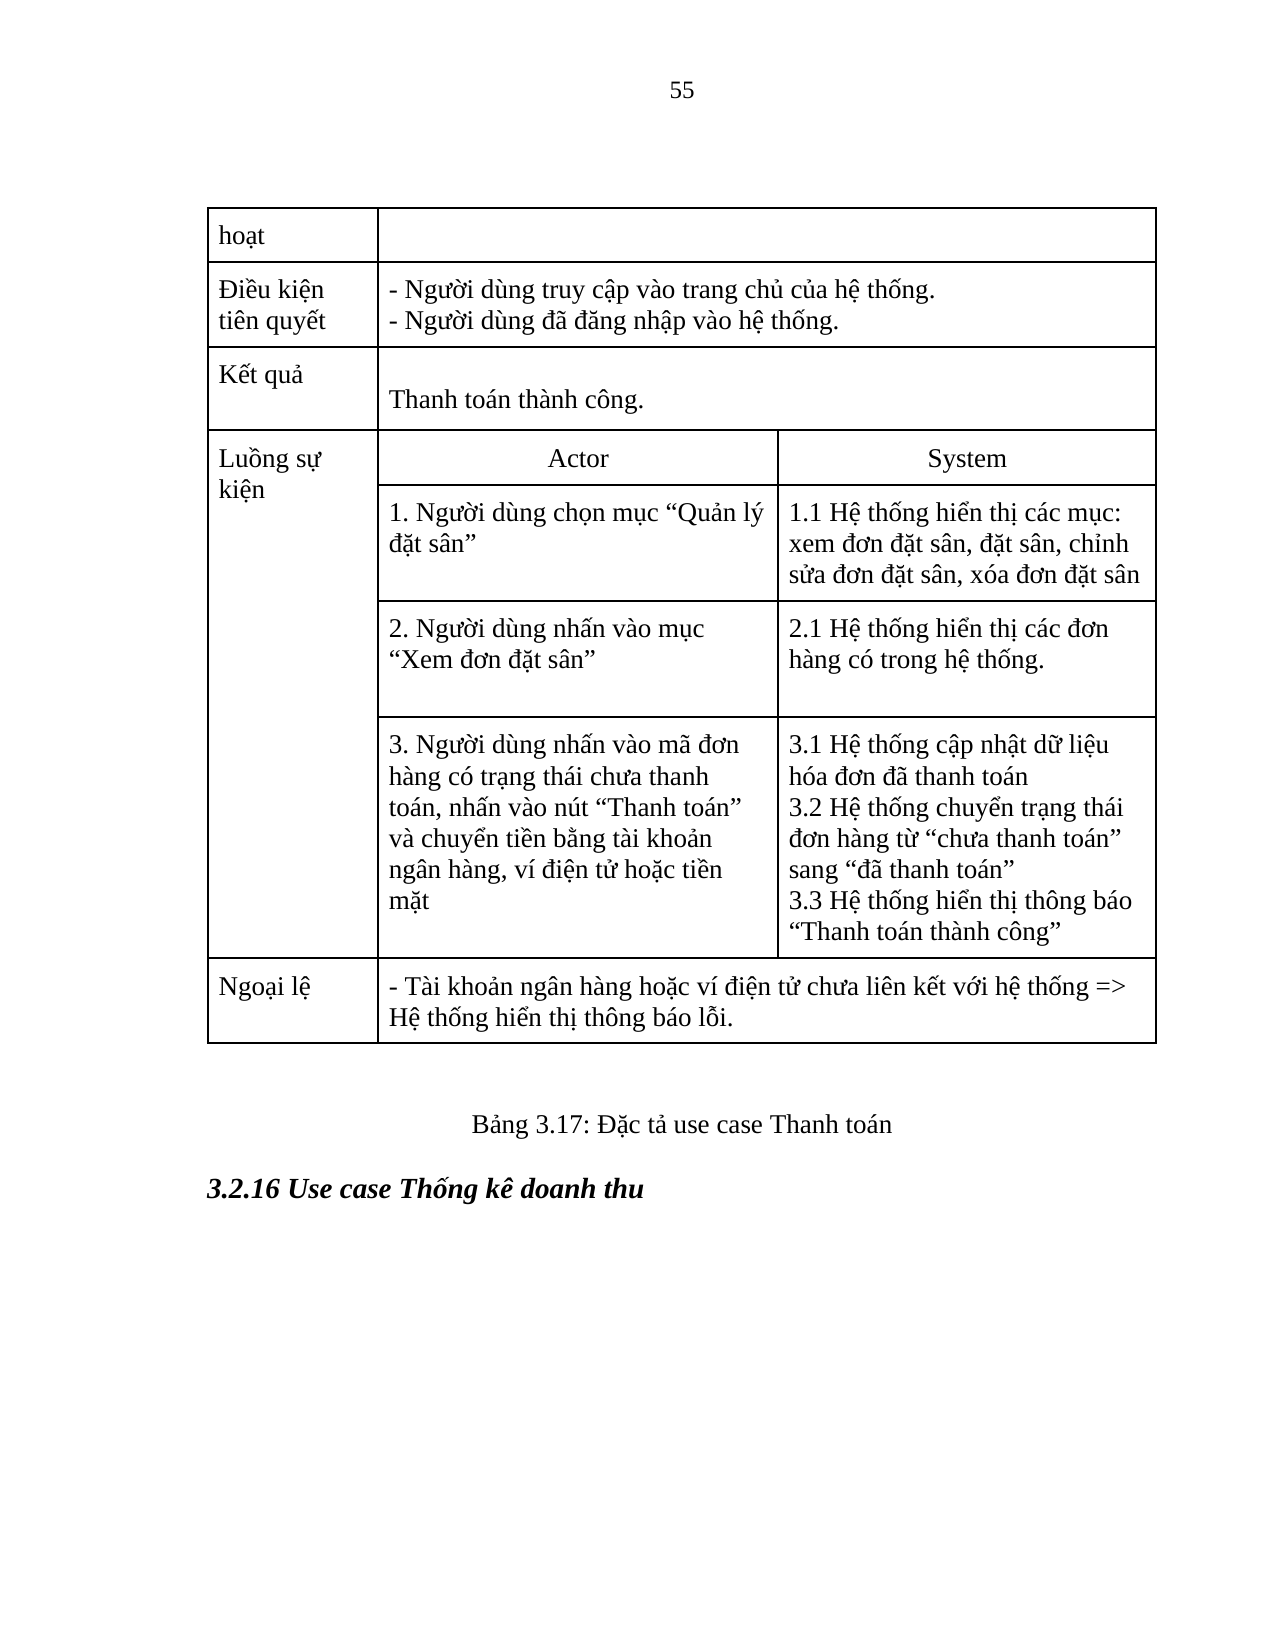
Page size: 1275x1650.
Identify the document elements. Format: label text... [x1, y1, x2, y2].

table_cell Sự kiện kích hoạt [209, 209, 377, 261]
table_cell - Tài khoản ngân hàng hoặc ví điện tử chưa liên kết với hệ thống => Hệ thống hiển thị thông báo lỗi. [379, 959, 1155, 1042]
table_cell Actor [379, 431, 777, 483]
table_cell Kết quả [209, 348, 377, 429]
table_cell 1.1 Hệ thống hiển thị các mục: xem đơn đặt sân, đặt sân, chỉnh sửa đơn đặt sân, xóa đơn đặt sân [779, 486, 1155, 600]
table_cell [379, 209, 1155, 261]
table_cell 3. Người dùng nhấn vào mã đơn hàng có trạng thái chưa thanh toán, nhấn vào nút “Thanh toán” và chuyển tiền bằng tài khoản ngân hàng, ví điện tử hoặc tiền mặt [379, 718, 777, 957]
table_cell 1. Người dùng chọn mục “Quản lý đặt sân” [379, 486, 777, 600]
table_cell Thanh toán thành công. [379, 348, 1155, 429]
table_cell Điều kiện tiên quyết [209, 263, 377, 346]
table_cell 2.1 Hệ thống hiển thị các đơn hàng có trong hệ thống. [779, 602, 1155, 716]
table_cell 2. Người dùng nhấn vào mục “Xem đơn đặt sân” [379, 602, 777, 716]
table_cell Luồng sự kiện [209, 431, 377, 957]
text Bảng 3.17: Đặc tả use case Thanh toán [207, 1108, 1157, 1139]
table_cell System [779, 431, 1155, 483]
table_cell Ngoại lệ [209, 959, 377, 1042]
table_cell - Người dùng truy cập vào trang chủ của hệ thống. - Người dùng đã đăng nhập vào hệ thống. [379, 263, 1155, 346]
table_cell 3.1 Hệ thống cập nhật dữ liệu hóa đơn đã thanh toán 3.2 Hệ thống chuyển trạng thái đơn hàng từ “chưa thanh toán” sang “đã thanh toán” 3.3 Hệ thống hiển thị thông báo “Thanh toán thành công” [779, 718, 1155, 957]
text 3.2.16 Use case Thống kê doanh thu [207, 1171, 1157, 1204]
